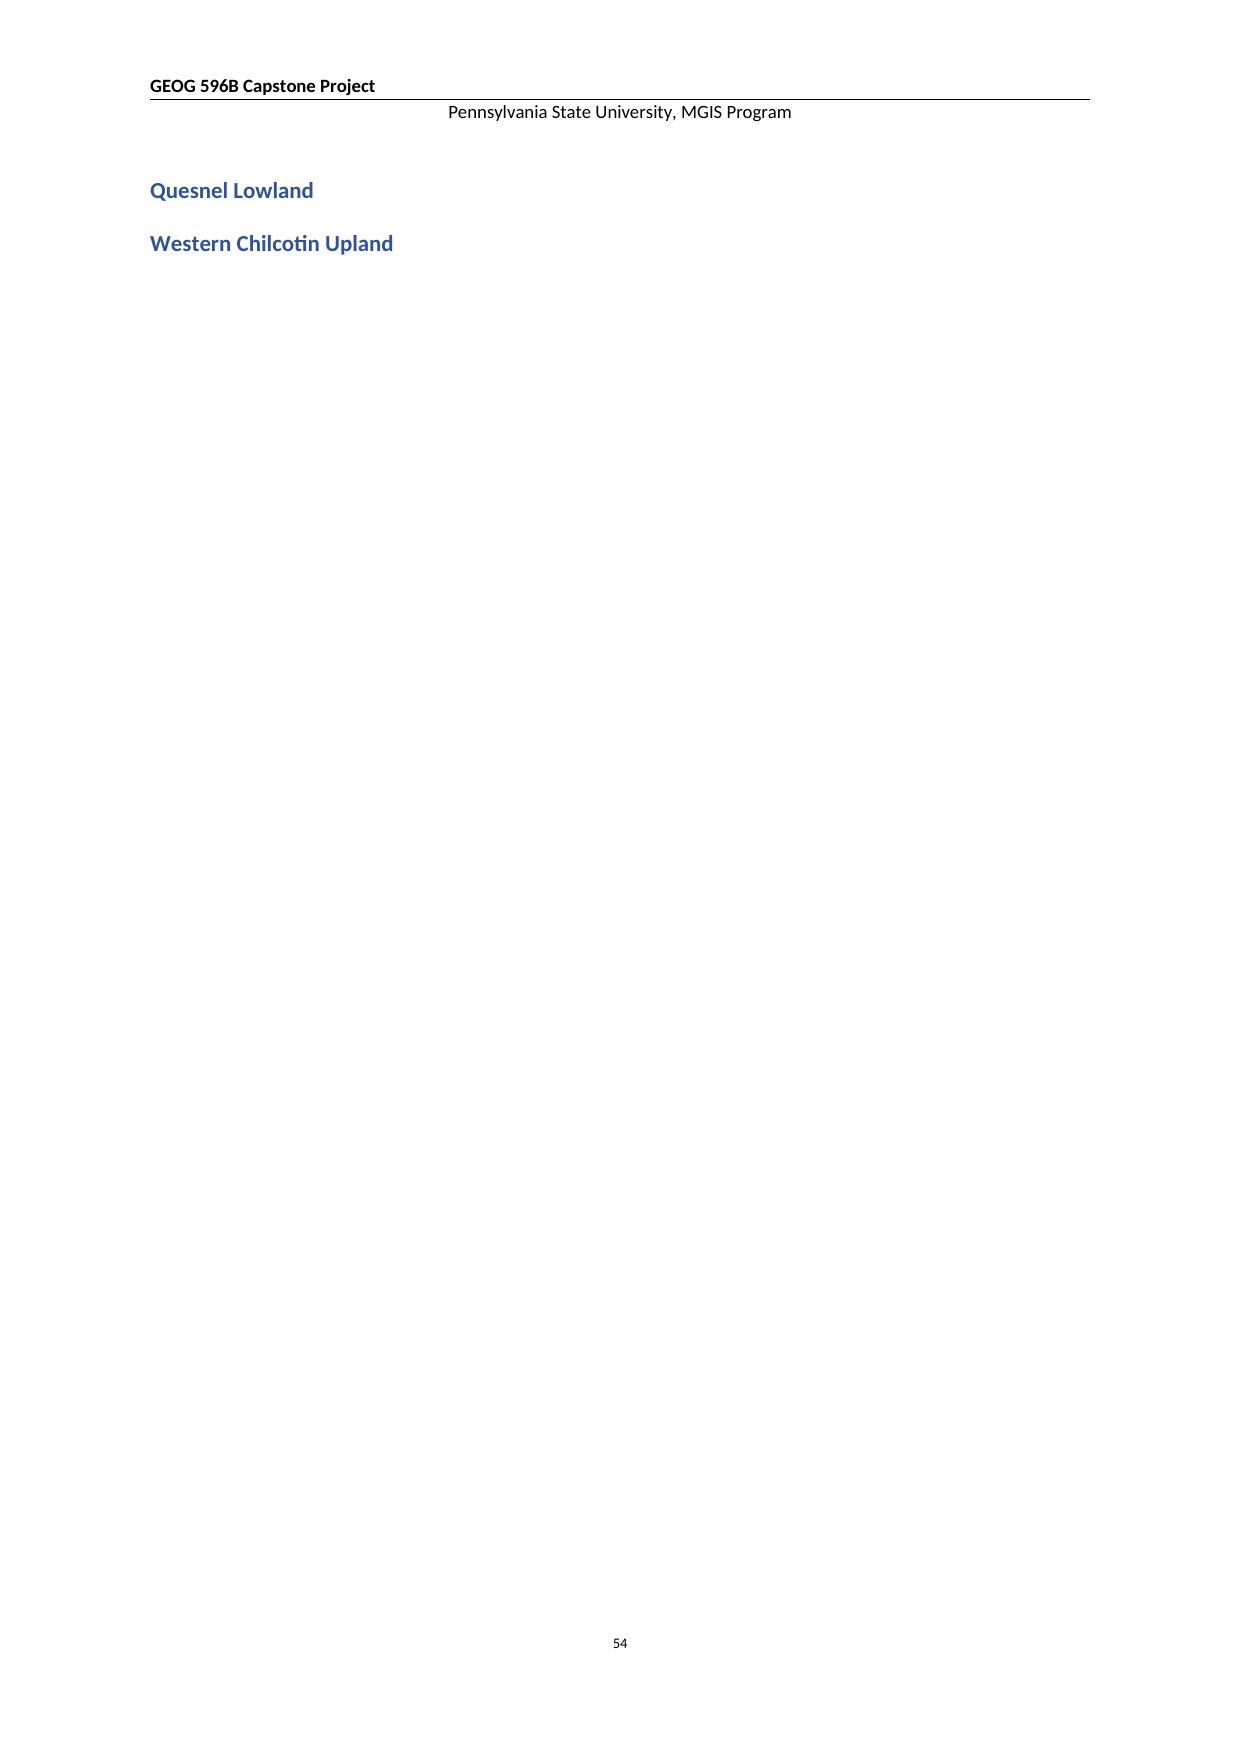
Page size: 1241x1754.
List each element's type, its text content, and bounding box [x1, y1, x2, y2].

text Western Chilcotin Upland [150, 229, 1090, 257]
text Quesnel Lowland [150, 176, 1090, 204]
